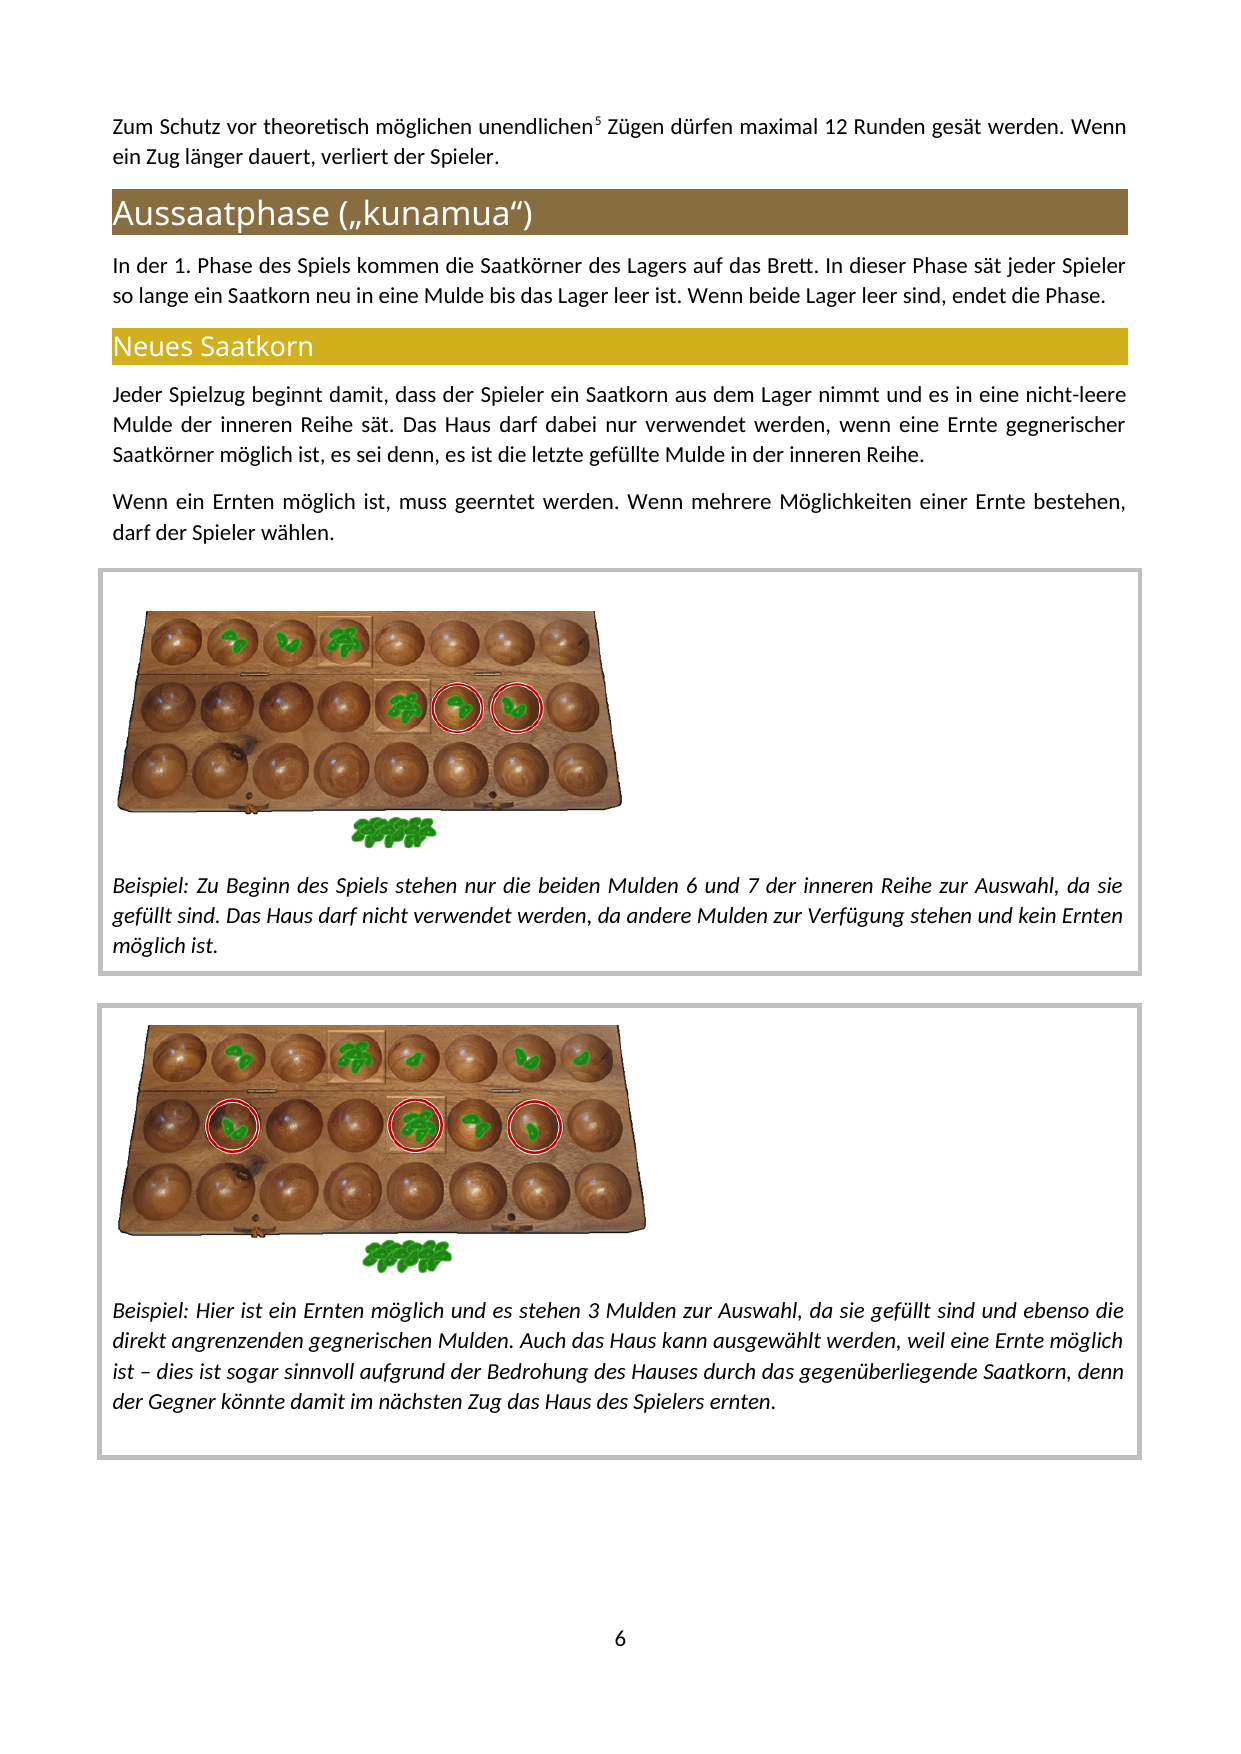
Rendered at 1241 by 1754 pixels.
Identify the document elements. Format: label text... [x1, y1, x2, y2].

picture [112, 1025, 653, 1278]
text Beispiel: Zu Beginn des Spiels stehen nur die beiden Mulden 6 und 7 der inneren Reihe zur Auswahl, da sie gefüllt sind. Das Haus darf nicht verwendet werden, da andere Mulden zur Verfügung stehen und kein Ernten möglich ist. [112, 871, 1128, 959]
text Wenn ein Ernten möglich ist, muss geerntet werden. Wenn mehrere Möglichkeiten einer Ernte bestehen, darf der Spieler wählen. [112, 487, 1128, 546]
text Jeder Spielzug beginnt damit, dass der Spieler ein Saatkorn aus dem Lager nimmt und es in eine nicht-leere Mulde der inneren Reihe sät. Das Haus darf dabei nur verwendet werden, wenn eine Ernte gegnerischer Saatkörner möglich ist, es sei denn, es ist die letzte gefüllte Mulde in der inneren Reihe. [112, 380, 1128, 468]
subtitle Neues Saatkorn [112, 328, 1128, 365]
text Beispiel: Hier ist ein Ernten möglich und es stehen 3 Mulden zur Auswahl, da sie gefüllt sind und ebenso die direkt angrenzenden gegnerischen Mulden. Auch das Haus kann ausgewählt werden, weil eine Ernte möglich ist – dies ist sogar sinnvoll aufgrund der Bedrohung des Hauses durch das gegenüberliegende Saatkorn, denn der Gegner könnte damit im nächsten Zug das Haus des Spielers ernten. [112, 1296, 1128, 1415]
picture [112, 611, 628, 853]
subtitle Aussaatphase („kunamua“) [112, 189, 1128, 235]
text In der 1. Phase des Spiels kommen die Saatkörner des Lagers auf das Brett. In dieser Phase sät jeder Spieler so lange ein Saatkorn neu in eine Mulde bis das Lager leer ist. Wenn beide Lager leer sind, endet die Phase. [112, 251, 1128, 309]
text Zum Schutz vor theoretisch möglichen unendlichen Zügen dürfen maximal 12 Runden gesät werden. Wenn ein Zug länger dauert, verliert der Spieler. [112, 112, 1128, 170]
